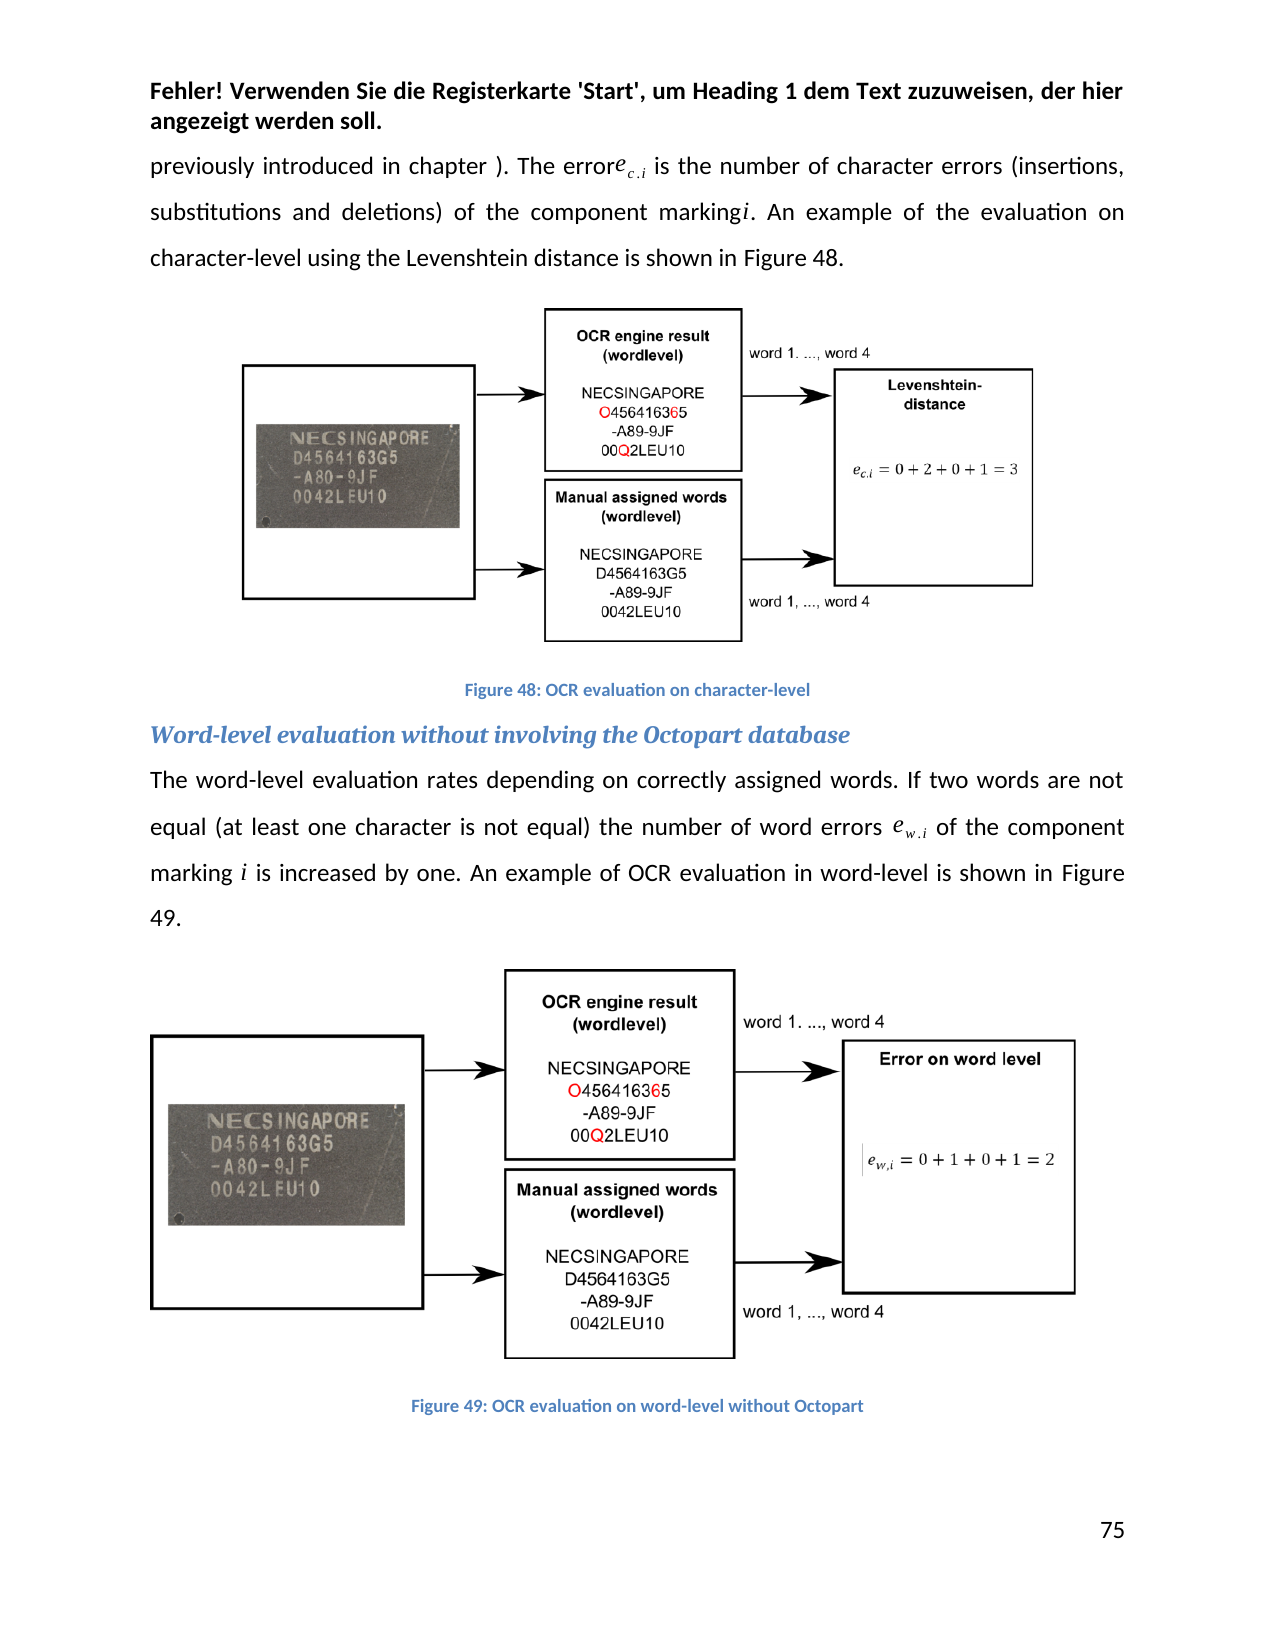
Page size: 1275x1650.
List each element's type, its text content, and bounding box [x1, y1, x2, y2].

text The word-level evaluation rates depending on correctly assigned words. If two words are not equal (at least one character is not equal) the number of word errors of the component marking is increased by one. An example of OCR evaluation in word-level is shown in Figure 49. [150, 764, 1125, 933]
picture [150, 969, 1076, 1359]
subtitle Word-level evaluation without involving the Octopart database [150, 721, 1125, 750]
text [150, 150, 1125, 273]
picture [241, 308, 1034, 642]
